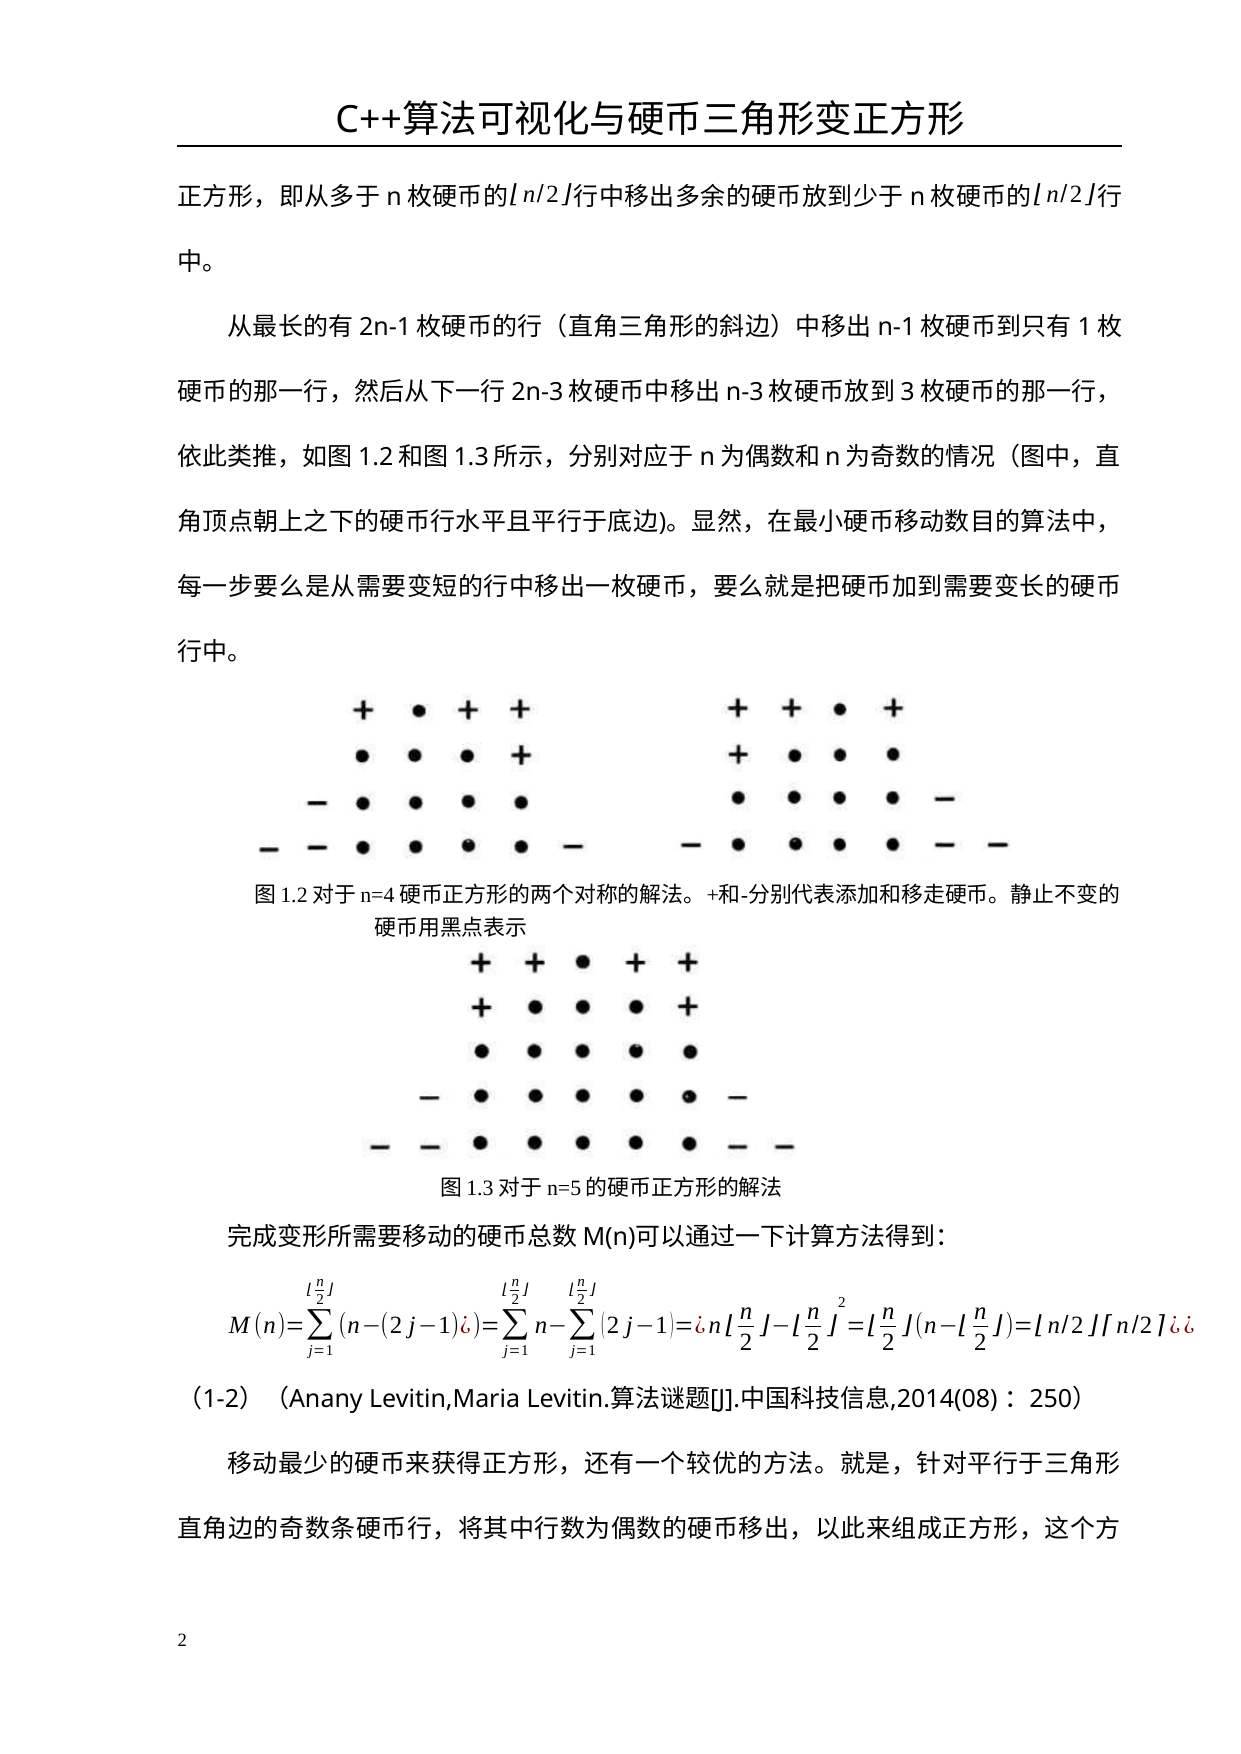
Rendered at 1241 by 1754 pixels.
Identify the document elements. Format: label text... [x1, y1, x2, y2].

text 从最长的有2n-1枚硬币的行（直角三角形的斜边）中移出n-1枚硬币到只有1枚硬币的那一行，然后从下一行2n-3枚硬币中移出n-3枚硬币放到3枚硬币的那一行，依此类推，如图1.2和图1.3所示，分别对应于n为偶数和n为奇数的情况（图中，直角顶点朝上之下的硬币行水平且平行于底边)。显然，在最小硬币移动数目的算法中，每一步要么是从需要变短的行中移出一枚硬币，要么就是把硬币加到需要变长的硬币行中。 [177, 292, 1122, 682]
text 完成变形所需要移动的硬币总数M(n)可以通过一下计算方法得到： [177, 1202, 1122, 1267]
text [177, 1429, 1122, 1559]
text 图1.2对于n=4硬币正方形的两个对称的解法。+和-分别代表添加和移走硬币。静止不变的硬币用黑点表示 [243, 877, 1122, 942]
text （1-2）（Anany Levitin,Maria Levitin.算法谜题[J].中国科技信息,2014(08) ：250） [177, 1267, 1122, 1429]
text 图1.3 对于n=5的硬币正方形的解法 [374, 1169, 1122, 1202]
picture [242, 682, 1085, 863]
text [177, 162, 1122, 292]
picture [352, 942, 857, 1160]
